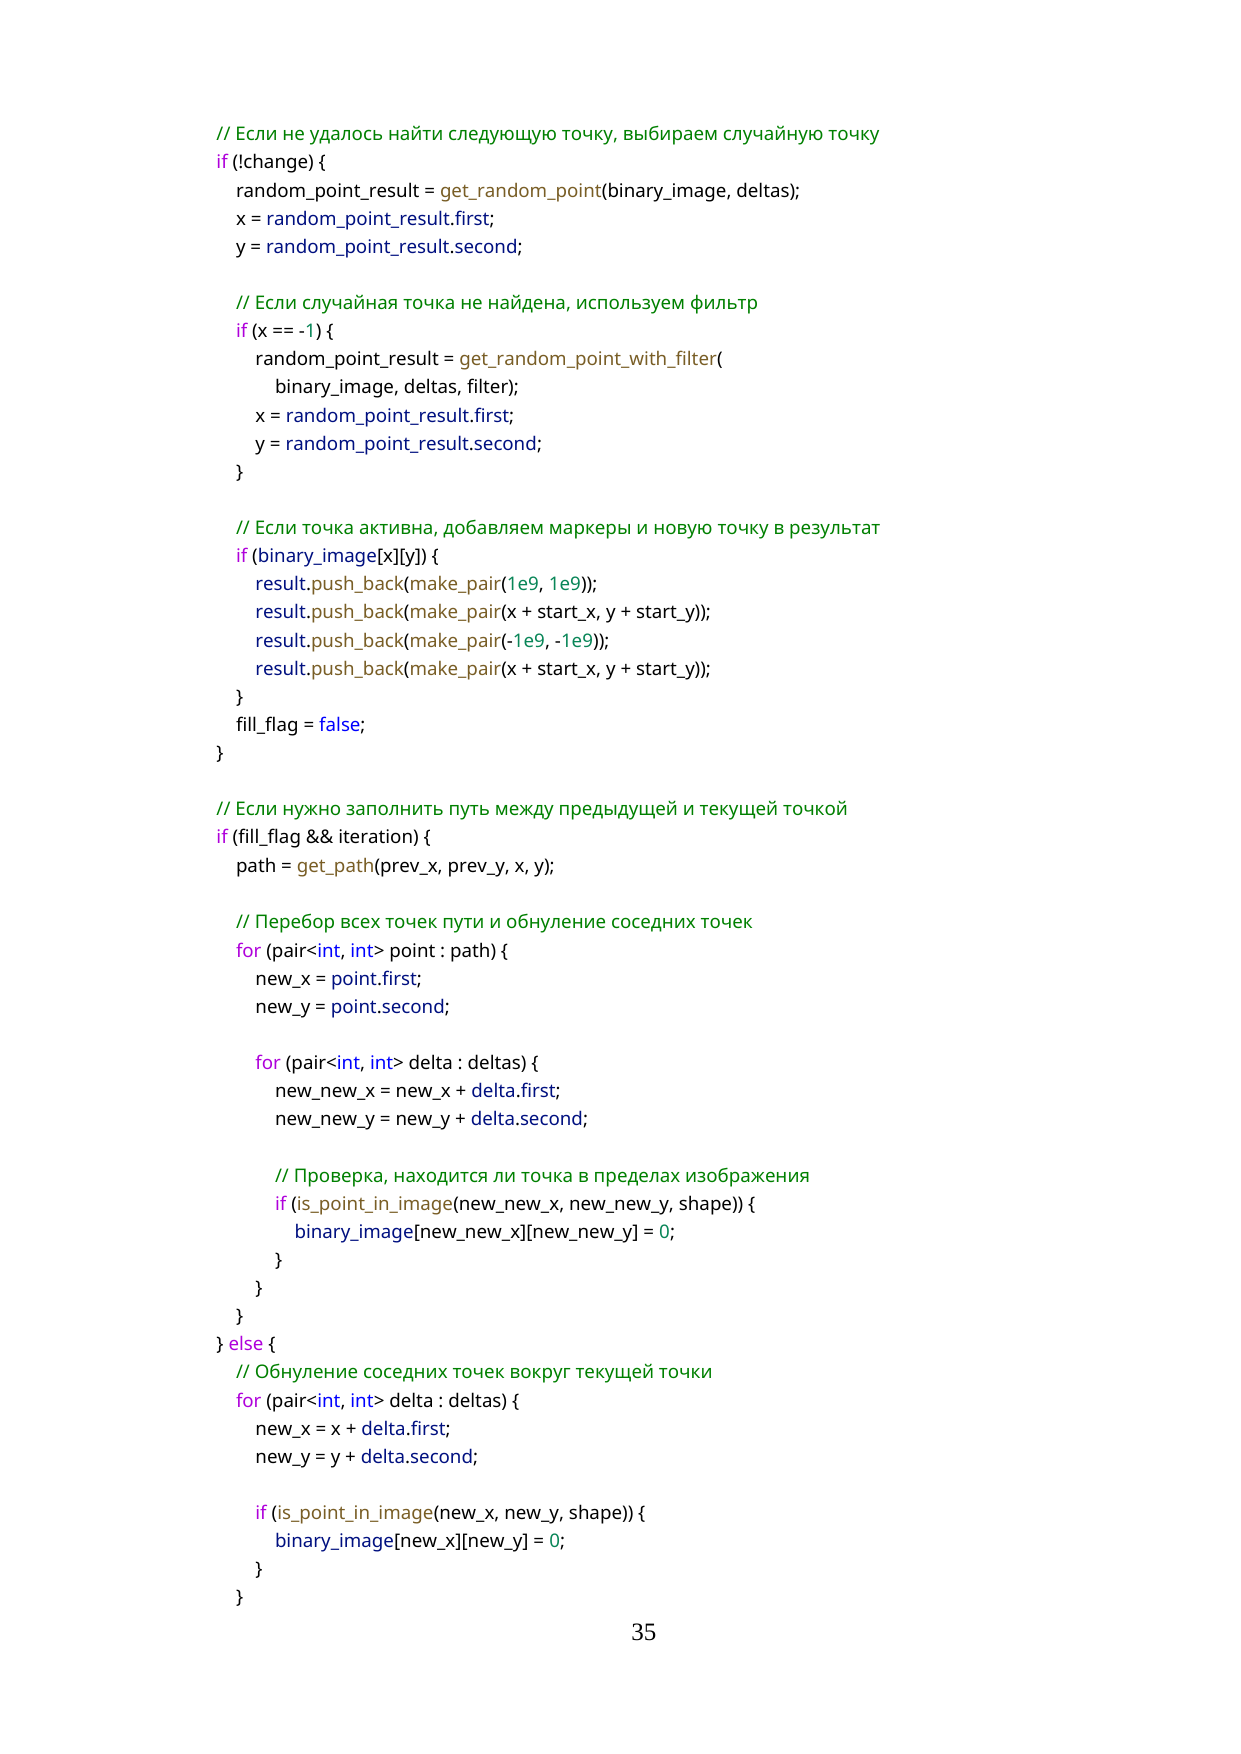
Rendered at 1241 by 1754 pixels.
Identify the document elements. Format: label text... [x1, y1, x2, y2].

text new_new_x = new_x + delta.first; [177, 1075, 1152, 1103]
text path = get_path(prev_x, prev_y, x, y); [177, 849, 1152, 877]
text random_point_result = get_random_point_with_filter( [177, 343, 1152, 371]
text // Проверка, находится ли точка в пределах изображения [177, 1159, 1152, 1187]
text if (x == -1) { [177, 315, 1152, 343]
text } else { [177, 1328, 1152, 1356]
text // Если не удалось найти следующую точку, выбираем случайную точку [177, 118, 1152, 146]
text x = random_point_result.first; [177, 399, 1152, 427]
text // Если нужно заполнить путь между предыдущей и текущей точкой [177, 793, 1152, 821]
text result.push_back(make_pair(x + start_x, y + start_y)); [177, 596, 1152, 624]
text random_point_result = get_random_point(binary_image, deltas); [177, 174, 1152, 202]
text if (!change) { [177, 146, 1152, 174]
text } [177, 456, 1152, 484]
text new_x = x + delta.first; [177, 1412, 1152, 1441]
text } [177, 1244, 1152, 1272]
text } [177, 1272, 1152, 1300]
text result.push_back(make_pair(x + start_x, y + start_y)); [177, 652, 1152, 681]
text for (pair<int, int> delta : deltas) { [177, 1047, 1152, 1075]
text new_y = y + delta.second; [177, 1441, 1152, 1469]
text // Обнуление соседних точек вокруг текущей точки [177, 1356, 1152, 1384]
text } [177, 1300, 1152, 1328]
text result.push_back(make_pair(1e9, 1e9)); [177, 568, 1152, 596]
text binary_image[new_new_x][new_new_y] = 0; [177, 1216, 1152, 1244]
text // Если случайная точка не найдена, используем фильтр [177, 287, 1152, 315]
text new_x = point.first; [177, 962, 1152, 991]
text if (binary_image[x][y]) { [177, 540, 1152, 568]
text result.push_back(make_pair(-1e9, -1e9)); [177, 624, 1152, 652]
text y = random_point_result.second; [177, 427, 1152, 456]
text binary_image, deltas, filter); [177, 371, 1152, 399]
text if (fill_flag && iteration) { [177, 821, 1152, 849]
text for (pair<int, int> point : path) { [177, 934, 1152, 962]
text fill_flag = false; [177, 709, 1152, 737]
text } [177, 1553, 1152, 1581]
text y = random_point_result.second; [177, 231, 1152, 259]
text if (is_point_in_image(new_new_x, new_new_y, shape)) { [177, 1187, 1152, 1216]
text for (pair<int, int> delta : deltas) { [177, 1384, 1152, 1412]
text // Перебор всех точек пути и обнуление соседних точек [177, 906, 1152, 934]
text } [177, 737, 1152, 765]
text // Если точка активна, добавляем маркеры и новую точку в результат [177, 512, 1152, 540]
text binary_image[new_x][new_y] = 0; [177, 1525, 1152, 1553]
text } [177, 681, 1152, 709]
text new_y = point.second; [177, 991, 1152, 1019]
text if (is_point_in_image(new_x, new_y, shape)) { [177, 1497, 1152, 1525]
text new_new_y = new_y + delta.second; [177, 1103, 1152, 1131]
text x = random_point_result.first; [177, 202, 1152, 231]
text } [177, 1581, 1152, 1609]
